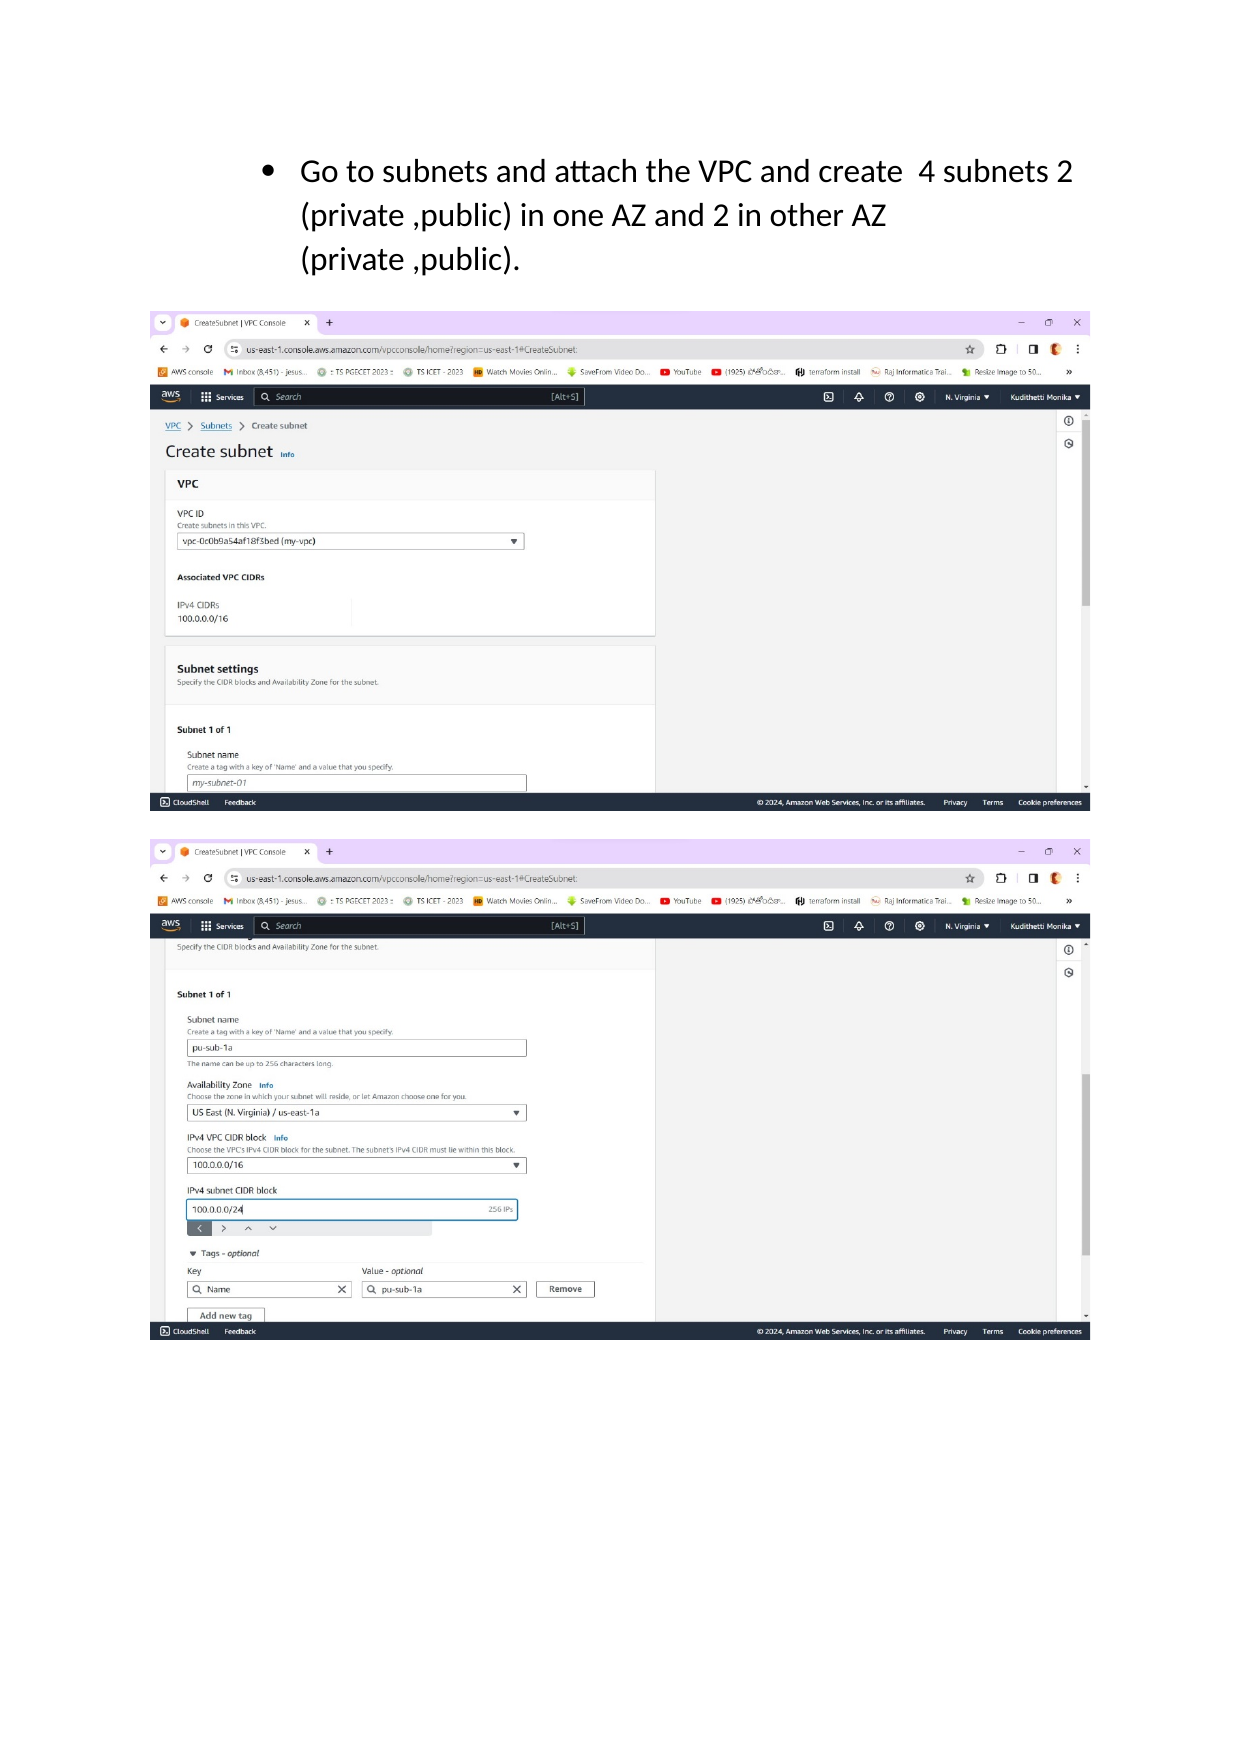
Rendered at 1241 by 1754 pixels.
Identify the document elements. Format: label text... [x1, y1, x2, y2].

list Go to subnets and attach the VPC and create 4 subnets 2 (private ,public) in one AZ and 2 in other AZ (private ,public). [262, 150, 1090, 279]
picture [150, 311, 1091, 811]
picture [150, 839, 1091, 1340]
